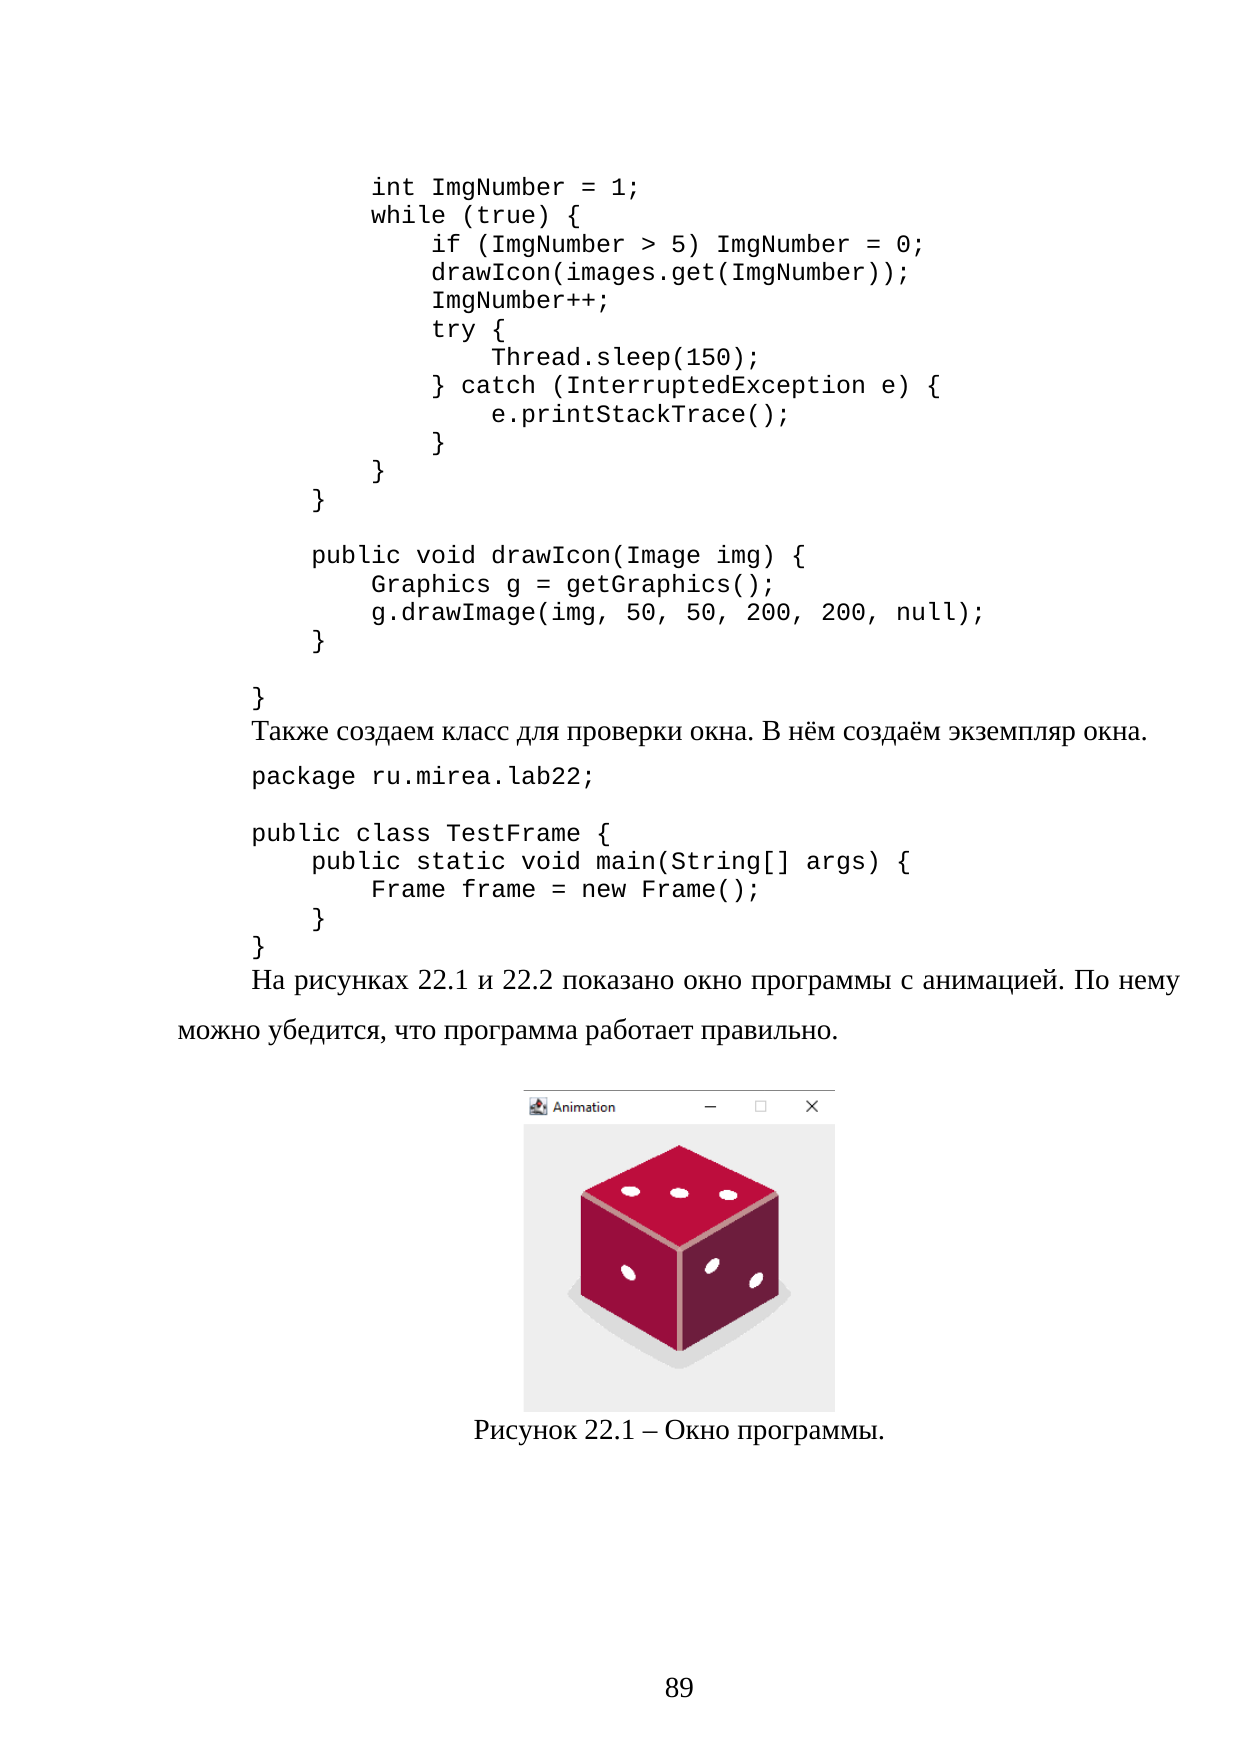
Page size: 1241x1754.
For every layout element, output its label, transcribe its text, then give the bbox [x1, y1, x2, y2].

text Frame frame = new Frame(); [177, 877, 1181, 905]
text e.printStackTrace(); [177, 401, 1181, 430]
text if (ImgNumber > 5) ImgNumber = 0; [177, 231, 1181, 260]
text Thread.sleep(150); [177, 345, 1181, 373]
text public class TestFrame { [177, 820, 1181, 848]
text } [177, 933, 1181, 962]
text Также создаем класс для проверки окна. В нём создаём экземпляр окна. [177, 713, 1181, 747]
text public static void main(String[] args) { [177, 848, 1181, 877]
text public void drawIcon(Image img) { [177, 543, 1181, 571]
text drawIcon(images.get(ImgNumber)); [177, 260, 1181, 288]
text g.drawImage(img, 50, 50, 200, 200, null); [177, 600, 1181, 628]
text ImgNumber++; [177, 288, 1181, 316]
text } catch (InterruptedException e) { [177, 373, 1181, 401]
text Рисунок 22.1 – Окно программы. [177, 1412, 1181, 1445]
text } [177, 430, 1181, 458]
text } [177, 486, 1181, 515]
text } [177, 905, 1181, 933]
text } [177, 685, 1181, 713]
text package ru.mirea.lab22; [177, 763, 1181, 792]
text } [177, 628, 1181, 656]
text На рисунках 22.1 и 22.2 показано окно программы с анимацией. По нему можно убедится, что программа работает правильно. [177, 962, 1181, 1046]
text Graphics g = getGraphics(); [177, 571, 1181, 600]
text try { [177, 316, 1181, 345]
text } [177, 458, 1181, 486]
text while (true) { [177, 203, 1181, 231]
picture [523, 1090, 835, 1412]
text int ImgNumber = 1; [177, 175, 1181, 203]
